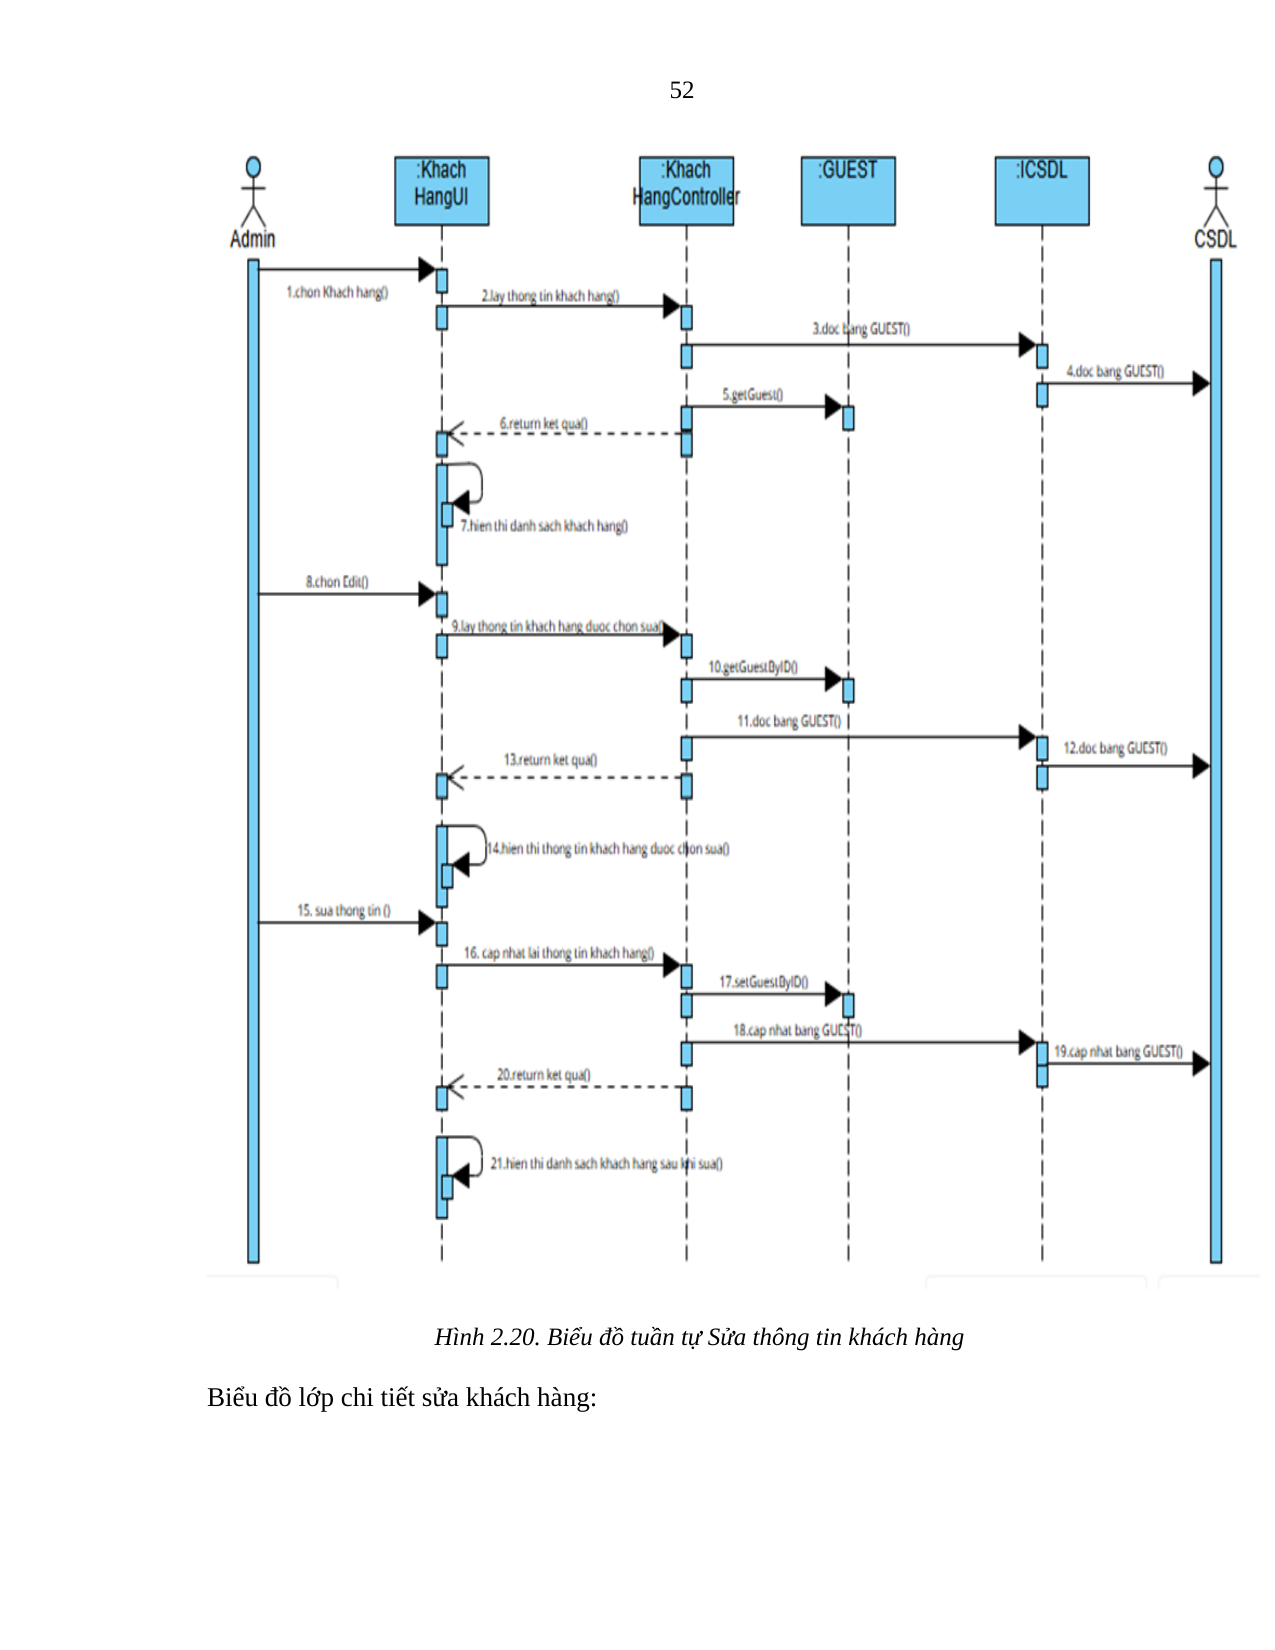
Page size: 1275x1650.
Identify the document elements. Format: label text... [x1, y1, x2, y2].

picture [206, 147, 1261, 1289]
text Biểu đồ lớp chi tiết sửa khách hàng: [207, 1381, 1157, 1412]
list Biểu đồ tuần tự Sửa thông tin khách hàng [244, 1322, 1157, 1351]
